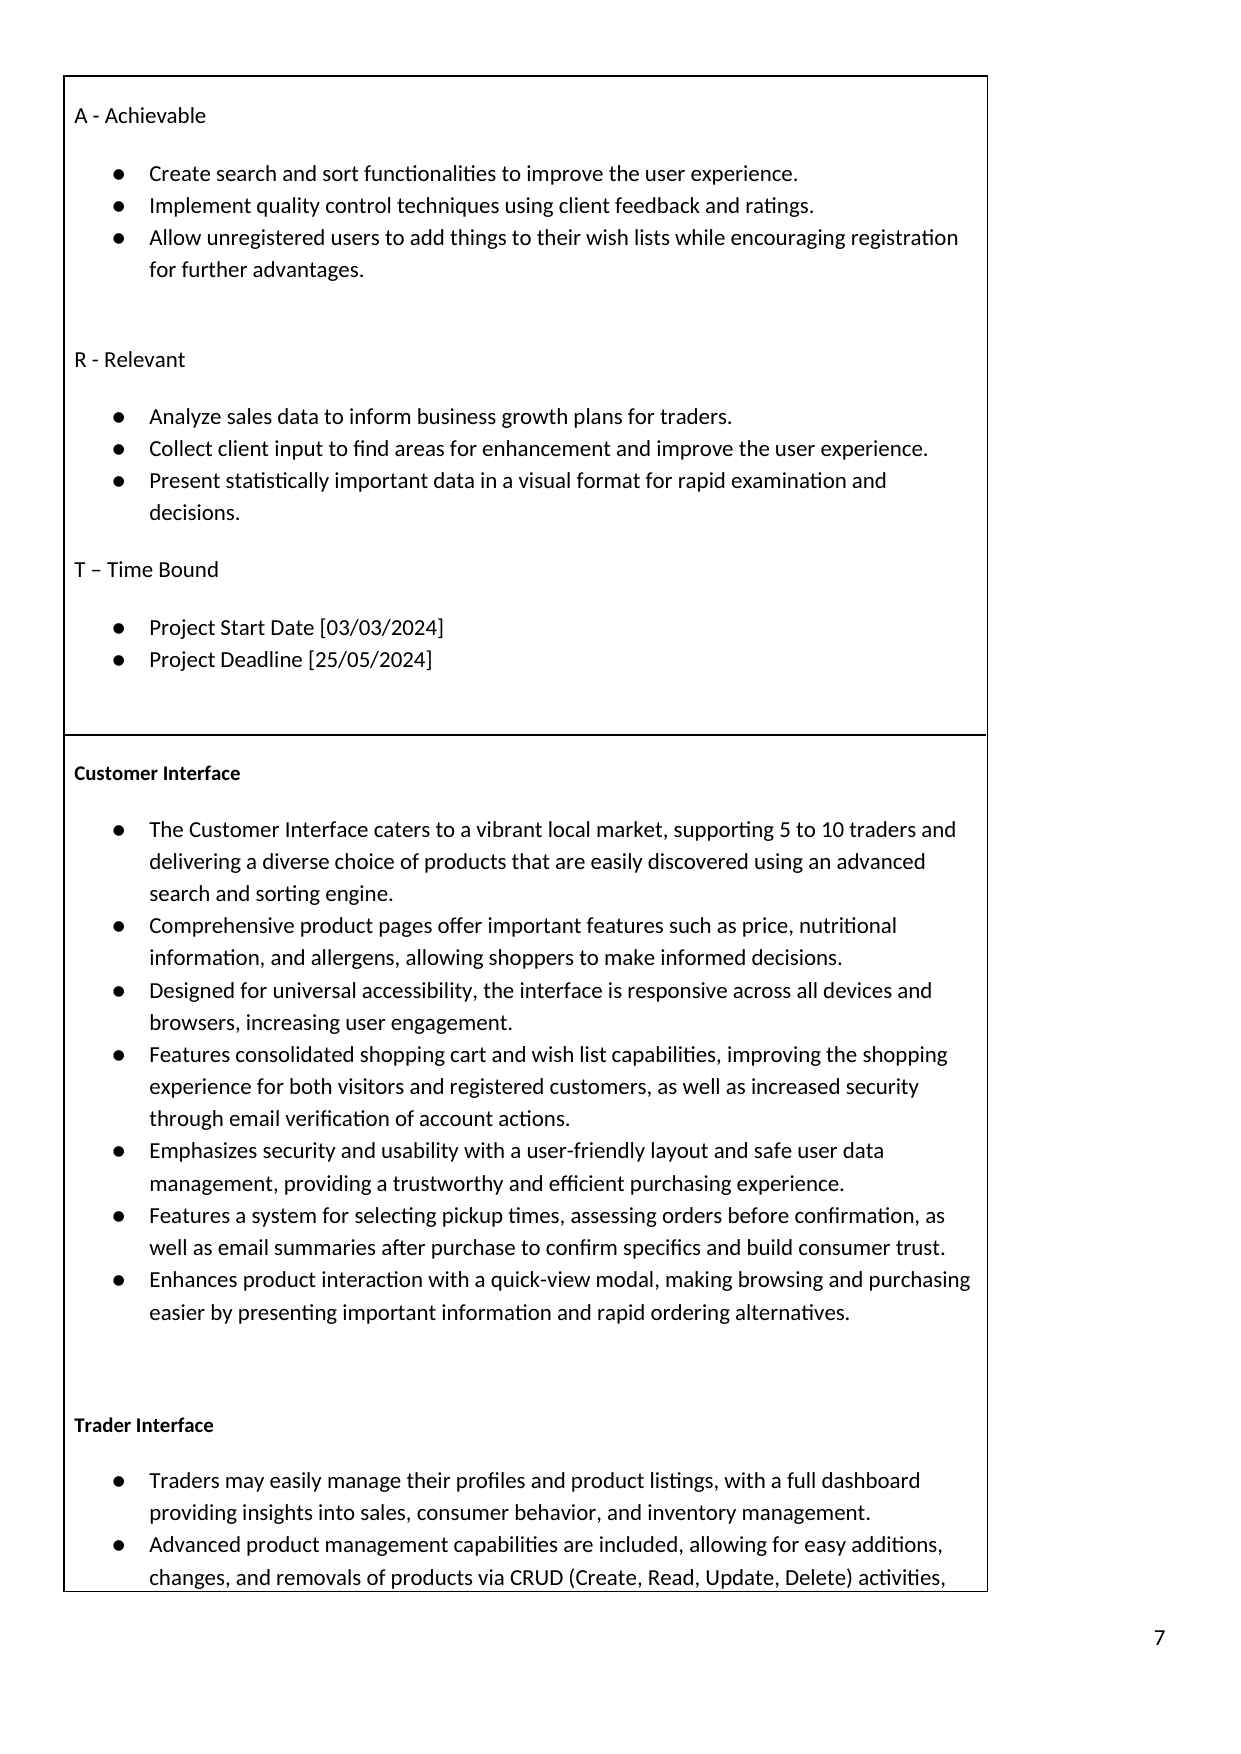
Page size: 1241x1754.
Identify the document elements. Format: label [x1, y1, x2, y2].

table_cell [65, 734, 987, 1591]
table_header [65, 77, 987, 734]
